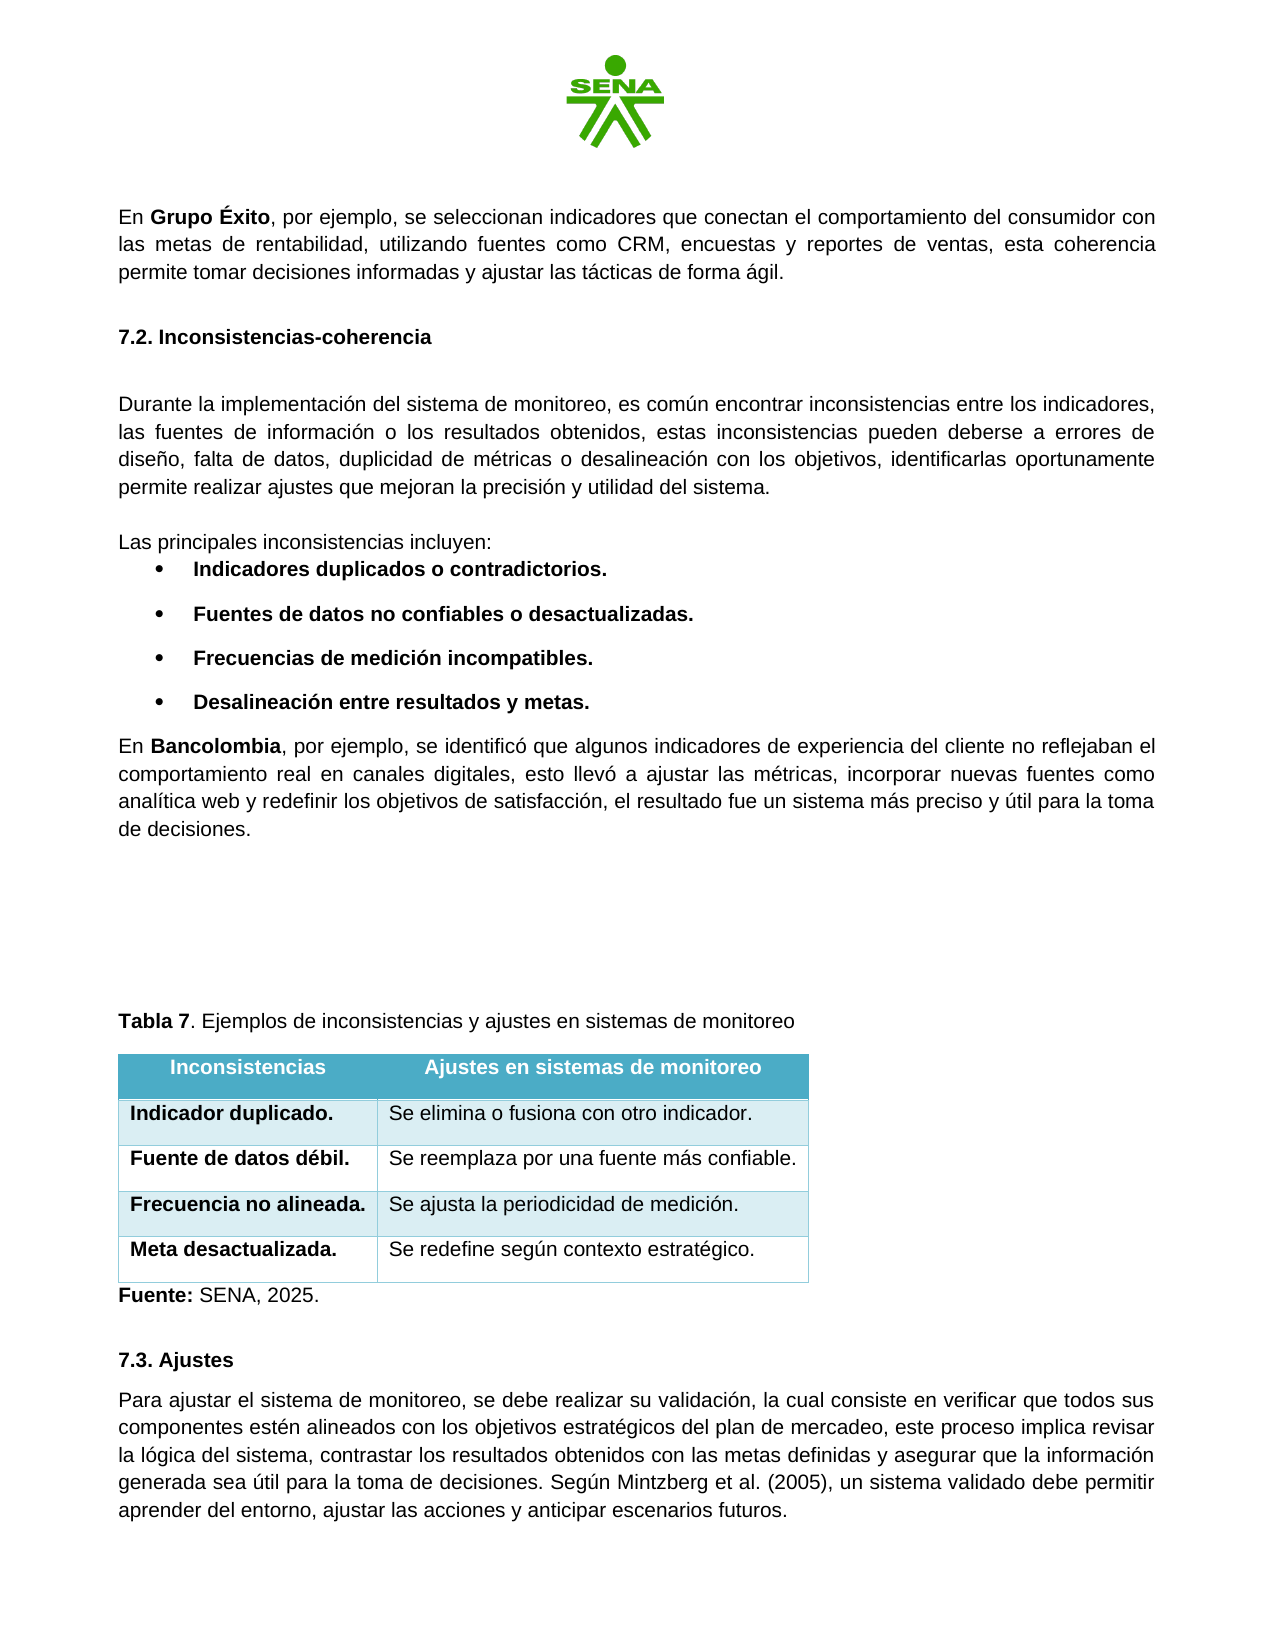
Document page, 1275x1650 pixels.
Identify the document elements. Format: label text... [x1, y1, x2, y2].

table_cell Se reemplaza por una fuente más confiable. [378, 1146, 808, 1191]
table_cell Se elimina o fusiona con otro indicador. [378, 1101, 808, 1145]
table_header Inconsistencias [119, 1055, 377, 1099]
text En Bancolombia, por ejemplo, se identificó que algunos indicadores de experiencia del cliente no reflejaban el comportamiento real en canales digitales, esto llevó a ajustar las métricas, incorporar nuevas fuentes como analítica web y redefinir los objetivos de satisfacción, el resultado fue un sistema más preciso y útil para la toma de decisiones. [118, 734, 1157, 841]
text En Grupo Éxito, por ejemplo, se seleccionan indicadores que conectan el comportamiento del consumidor con las metas de rentabilidad, utilizando fuentes como CRM, encuestas y reportes de ventas, esta coherencia permite tomar decisiones informadas y ajustar las tácticas de forma ágil. [118, 205, 1157, 284]
table_cell Se redefine según contexto estratégico. [378, 1237, 808, 1282]
text Para ajustar el sistema de monitoreo, se debe realizar su validación, la cual consiste en verificar que todos sus componentes estén alineados con los objetivos estratégicos del plan de mercadeo, este proceso implica revisar la lógica del sistema, contrastar los resultados obtenidos con las metas definidas y asegurar que la información generada sea útil para la toma de decisiones. Según Mintzberg et al. (2005), un sistema validado debe permitir aprender del entorno, ajustar las acciones y anticipar escenarios futuros. [118, 1388, 1157, 1522]
text Tabla 7. Ejemplos de inconsistencias y ajustes en sistemas de monitoreo [118, 1009, 1157, 1033]
subtitle 7.2. Inconsistencias-coherencia [118, 325, 1157, 349]
subtitle 7.3. Ajustes [118, 1348, 1157, 1372]
list Desalineación entre resultados y metas. [156, 690, 1157, 714]
table_cell Indicador duplicado. [119, 1101, 377, 1145]
text Fuente: SENA, 2025. [118, 1283, 1157, 1307]
table_cell Se ajusta la periodicidad de medición. [378, 1192, 808, 1236]
table_cell Fuente de datos débil. [119, 1146, 377, 1191]
table_cell Frecuencia no alineada. [119, 1192, 377, 1236]
list Fuentes de datos no confiables o desactualizadas. [156, 601, 1157, 626]
list Indicadores duplicados o contradictorios. [156, 557, 1157, 581]
table_cell Meta desactualizada. [119, 1237, 377, 1282]
text Durante la implementación del sistema de monitoreo, es común encontrar inconsistencias entre los indicadores, las fuentes de información o los resultados obtenidos, estas inconsistencias pueden deberse a errores de diseño, falta de datos, duplicidad de métricas o desalineación con los objetivos, identificarlas oportunamente permite realizar ajustes que mejoran la precisión y utilidad del sistema. [118, 392, 1157, 499]
text Las principales inconsistencias incluyen: [118, 530, 1157, 554]
table_header Ajustes en sistemas de monitoreo [378, 1055, 808, 1099]
list Frecuencias de medición incompatibles. [156, 646, 1157, 670]
picture [566, 55, 664, 148]
